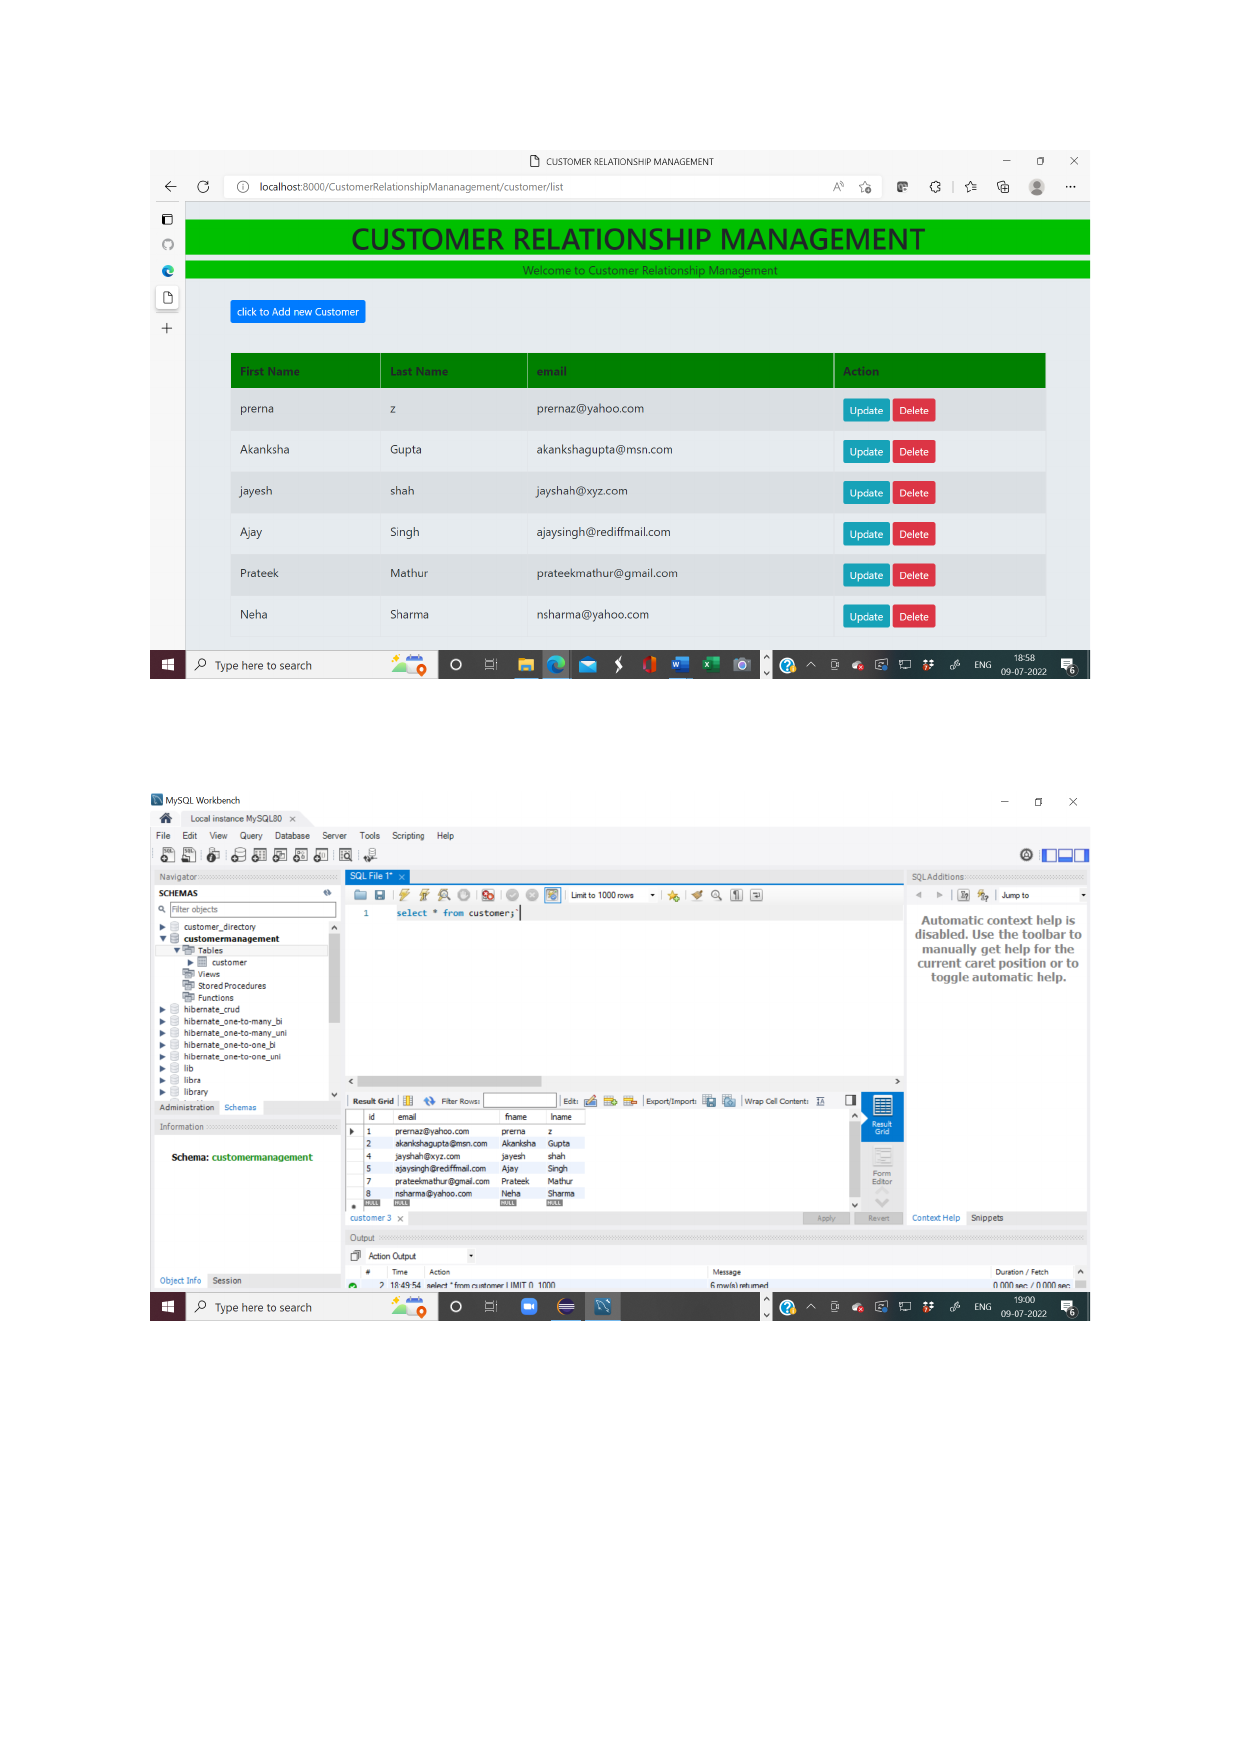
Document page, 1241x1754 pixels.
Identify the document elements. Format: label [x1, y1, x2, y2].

picture [150, 150, 1091, 679]
picture [150, 791, 1091, 1321]
